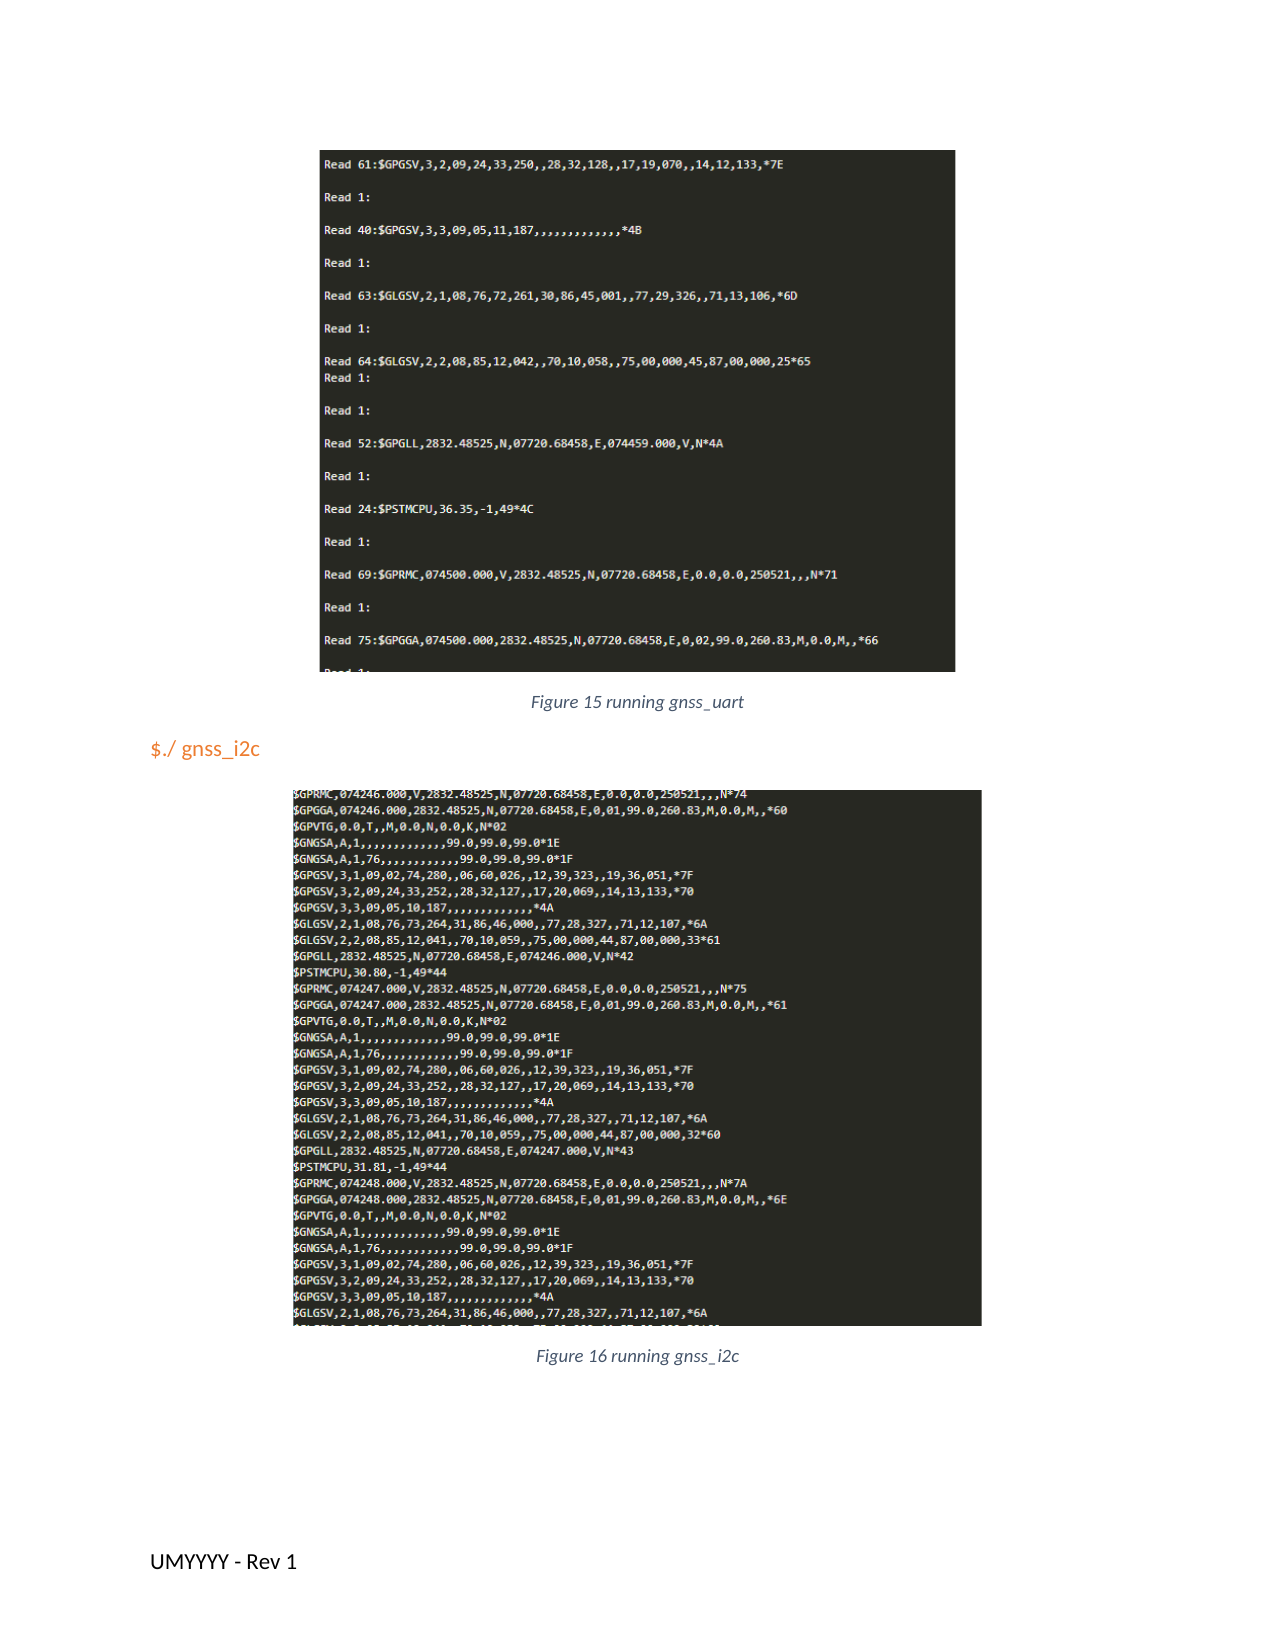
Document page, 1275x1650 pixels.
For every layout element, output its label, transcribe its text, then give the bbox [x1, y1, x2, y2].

text $./ gnss_i2c [150, 734, 1125, 762]
picture [293, 790, 982, 1326]
picture [319, 150, 956, 672]
